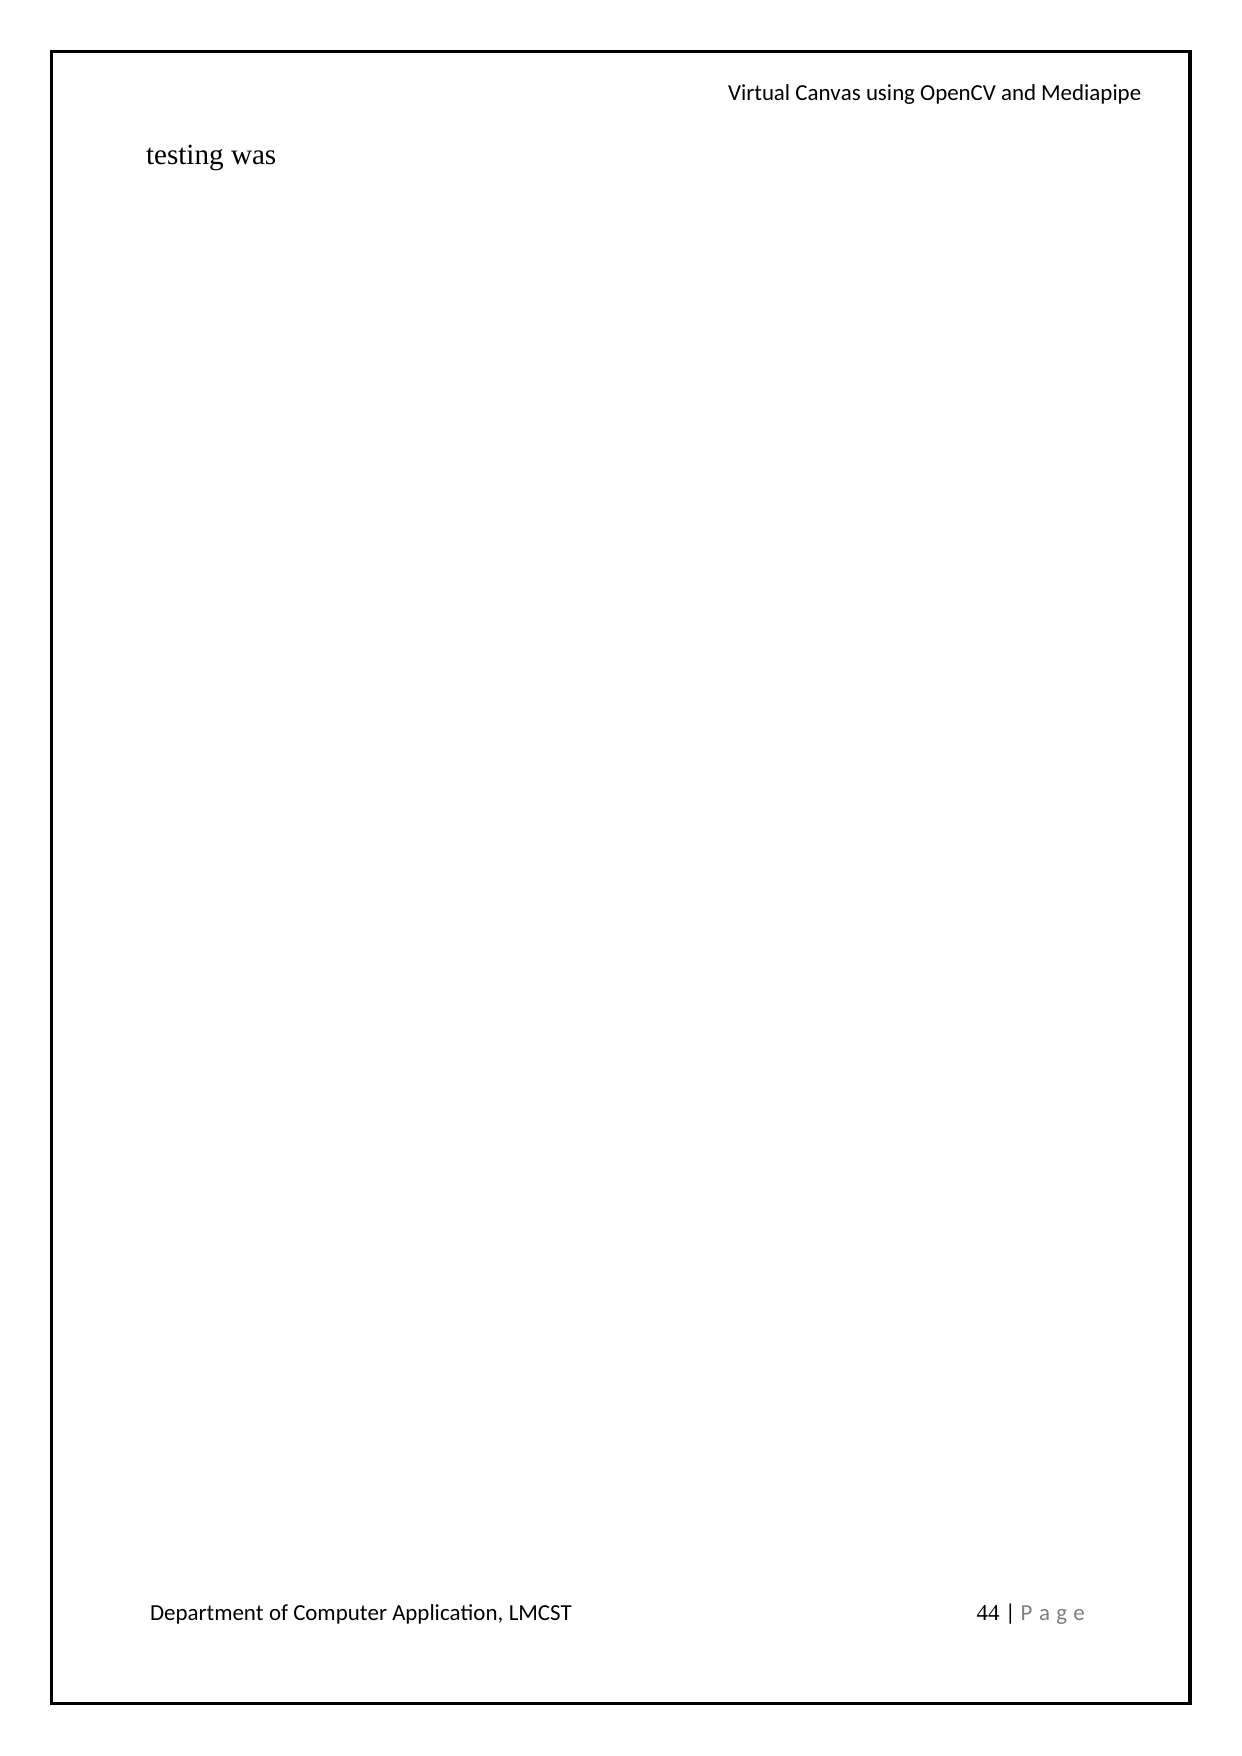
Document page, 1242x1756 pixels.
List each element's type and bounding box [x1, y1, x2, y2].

text [146, 137, 1075, 171]
